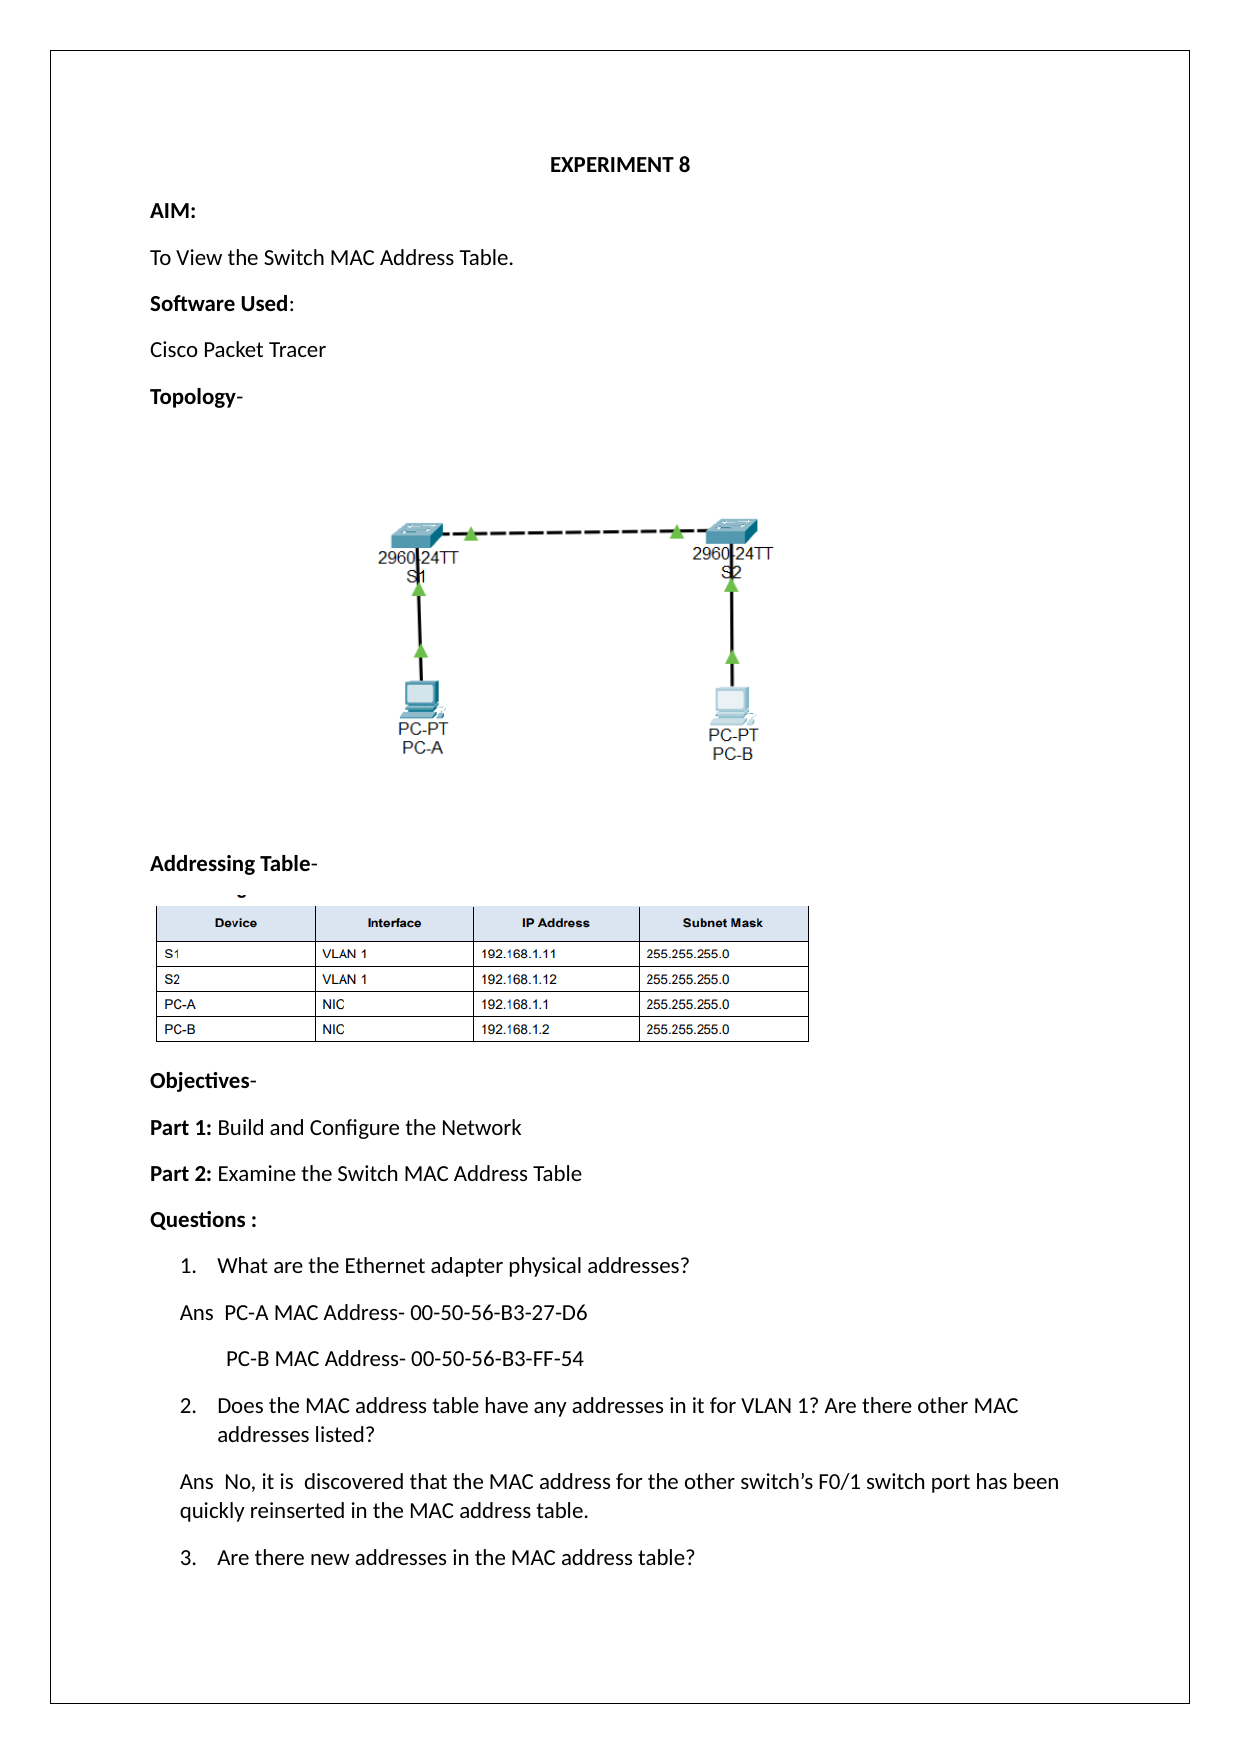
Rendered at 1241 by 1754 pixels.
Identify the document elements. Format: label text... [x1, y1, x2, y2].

picture [150, 895, 842, 1048]
picture [330, 428, 910, 785]
text AIM: [150, 196, 1090, 224]
text Questions : [150, 1205, 1090, 1233]
text Ans PC-A MAC Address- 00-50-56-B3-27-D6 [179, 1298, 1090, 1326]
text Topology- [150, 382, 1090, 410]
text Objectives- [150, 1066, 1090, 1094]
list Are there new addresses in the MAC address table? [179, 1543, 1090, 1571]
list What are the Ethernet adapter physical addresses? [179, 1252, 1090, 1280]
list Does the MAC address table have any addresses in it for VLAN 1? Are there other MAC addresses listed? [179, 1391, 1090, 1448]
text Part 2: Examine the Switch MAC Address Table [150, 1159, 1090, 1187]
text To View the Switch MAC Address Table. [150, 243, 1090, 271]
text PC-B MAC Address- 00-50-56-B3-FF-54 [179, 1344, 1090, 1372]
text Software Used: [150, 289, 1090, 317]
text Addressing Table- [150, 849, 1090, 877]
text Part 1: Build and Configure the Network [150, 1113, 1090, 1141]
text Ans No, it is discovered that the MAC address for the other switch’s F0/1 switch port has been quickly reinserted in the MAC address table. [179, 1467, 1090, 1524]
text Cisco Packet Tracer [150, 335, 1090, 363]
text EXPERIMENT 8 [150, 150, 1090, 178]
